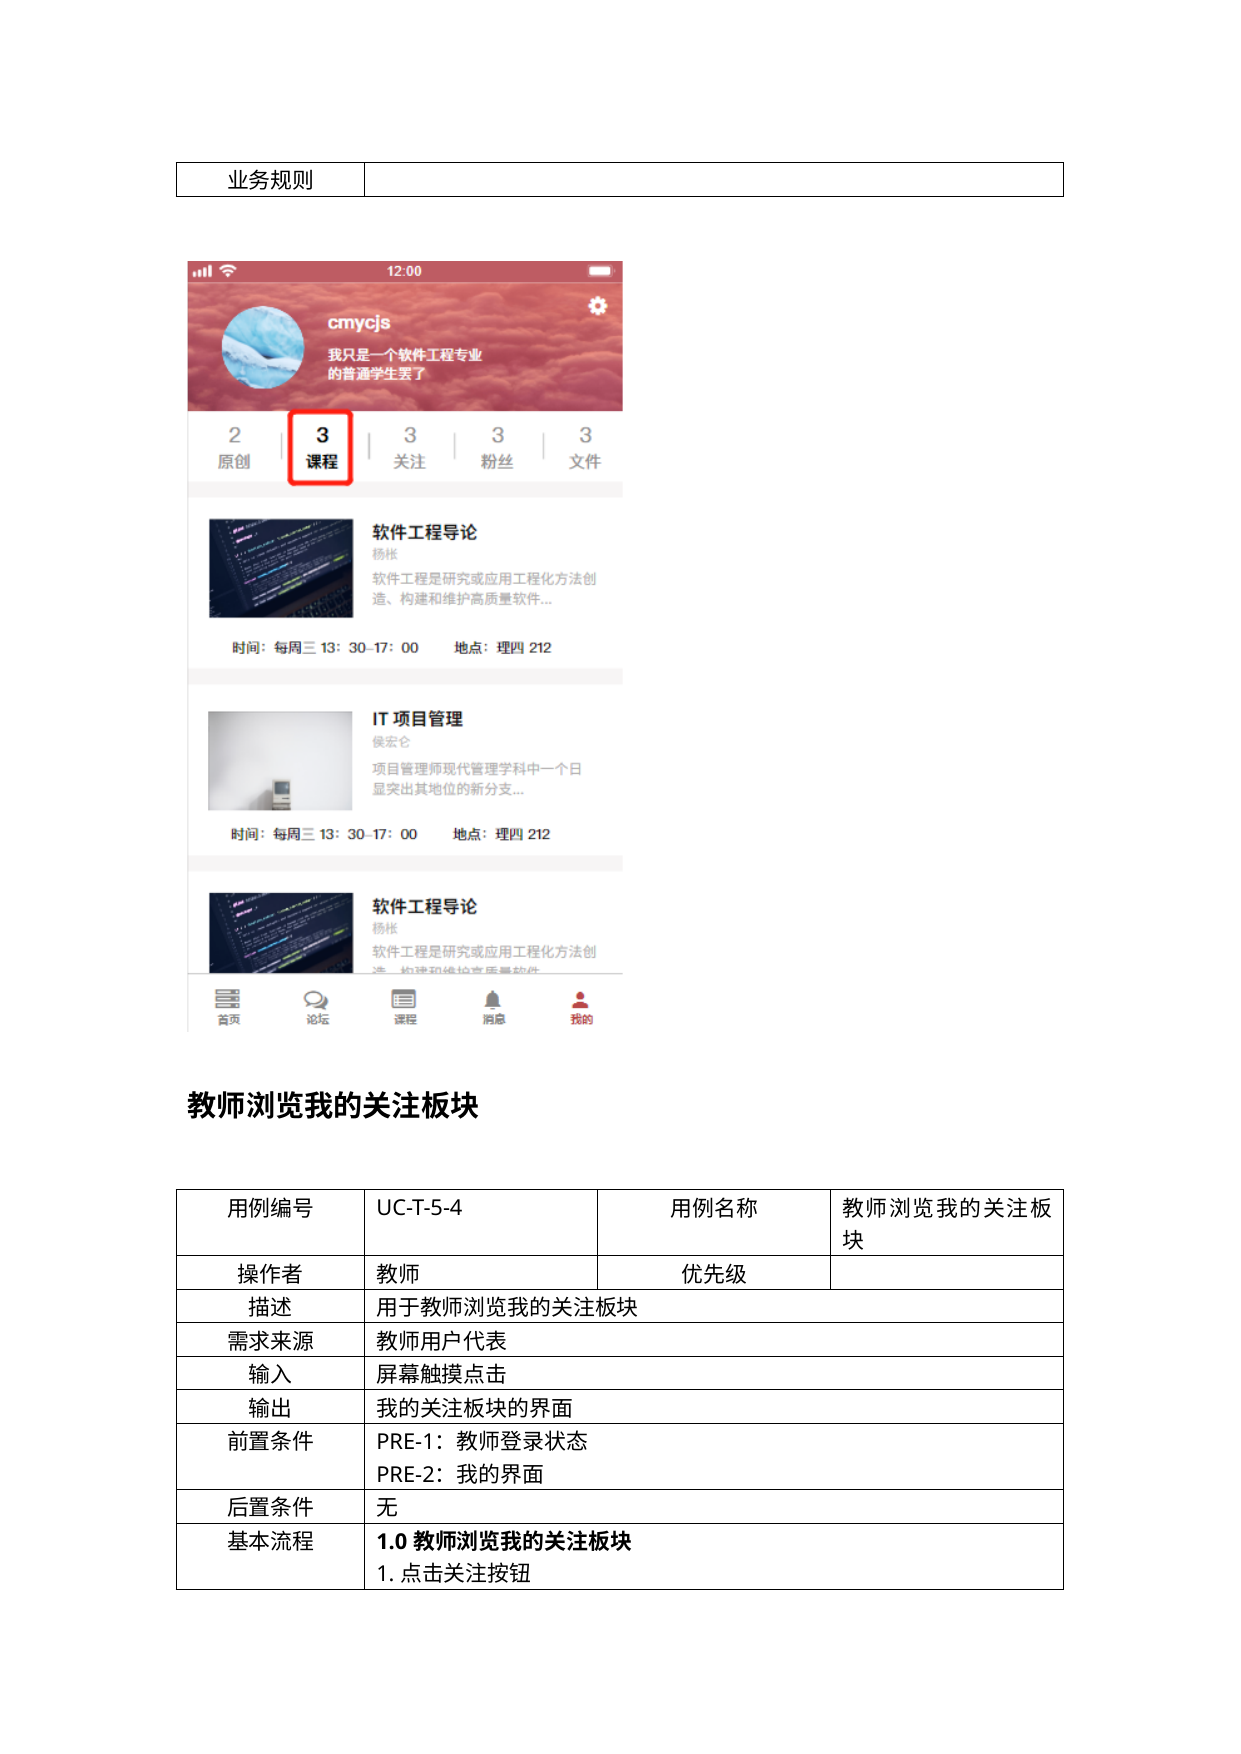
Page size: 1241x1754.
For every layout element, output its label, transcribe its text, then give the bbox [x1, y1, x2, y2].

table_header UC-T-5-4 [365, 1190, 597, 1255]
table_cell 无 [365, 1490, 1063, 1522]
table_header 用例名称 [598, 1190, 830, 1255]
table_cell 业务规则 [177, 163, 364, 196]
table_cell [831, 1256, 1063, 1289]
table_cell 我的关注板块的界面 [365, 1390, 1063, 1423]
table_cell 基本流程 [177, 1524, 364, 1588]
picture [187, 261, 623, 1032]
subtitle 教师浏览我的关注板块 [187, 1071, 1053, 1136]
table_cell 教师 [365, 1256, 597, 1289]
table_cell 教师用户代表 [365, 1323, 1063, 1356]
table_cell 后置条件 [177, 1490, 364, 1522]
table_cell 输入 [177, 1357, 364, 1389]
table_cell 前置条件 [177, 1424, 364, 1489]
table_cell PRE-1：教师登录状态 PRE-2：我的界面 [365, 1424, 1063, 1489]
table_cell 需求来源 [177, 1323, 364, 1356]
table_cell 优先级 [598, 1256, 830, 1289]
table_cell 输出 [177, 1390, 364, 1423]
table_cell [365, 163, 1063, 196]
table_cell 用于教师浏览我的关注板块 [365, 1290, 1063, 1322]
table_cell 描述 [177, 1290, 364, 1322]
table_cell 操作者 [177, 1256, 364, 1289]
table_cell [365, 1524, 1063, 1588]
table_header 教师浏览我的关注板块 [831, 1190, 1063, 1255]
table_header 用例编号 [177, 1190, 364, 1255]
table_cell 屏幕触摸点击 [365, 1357, 1063, 1389]
